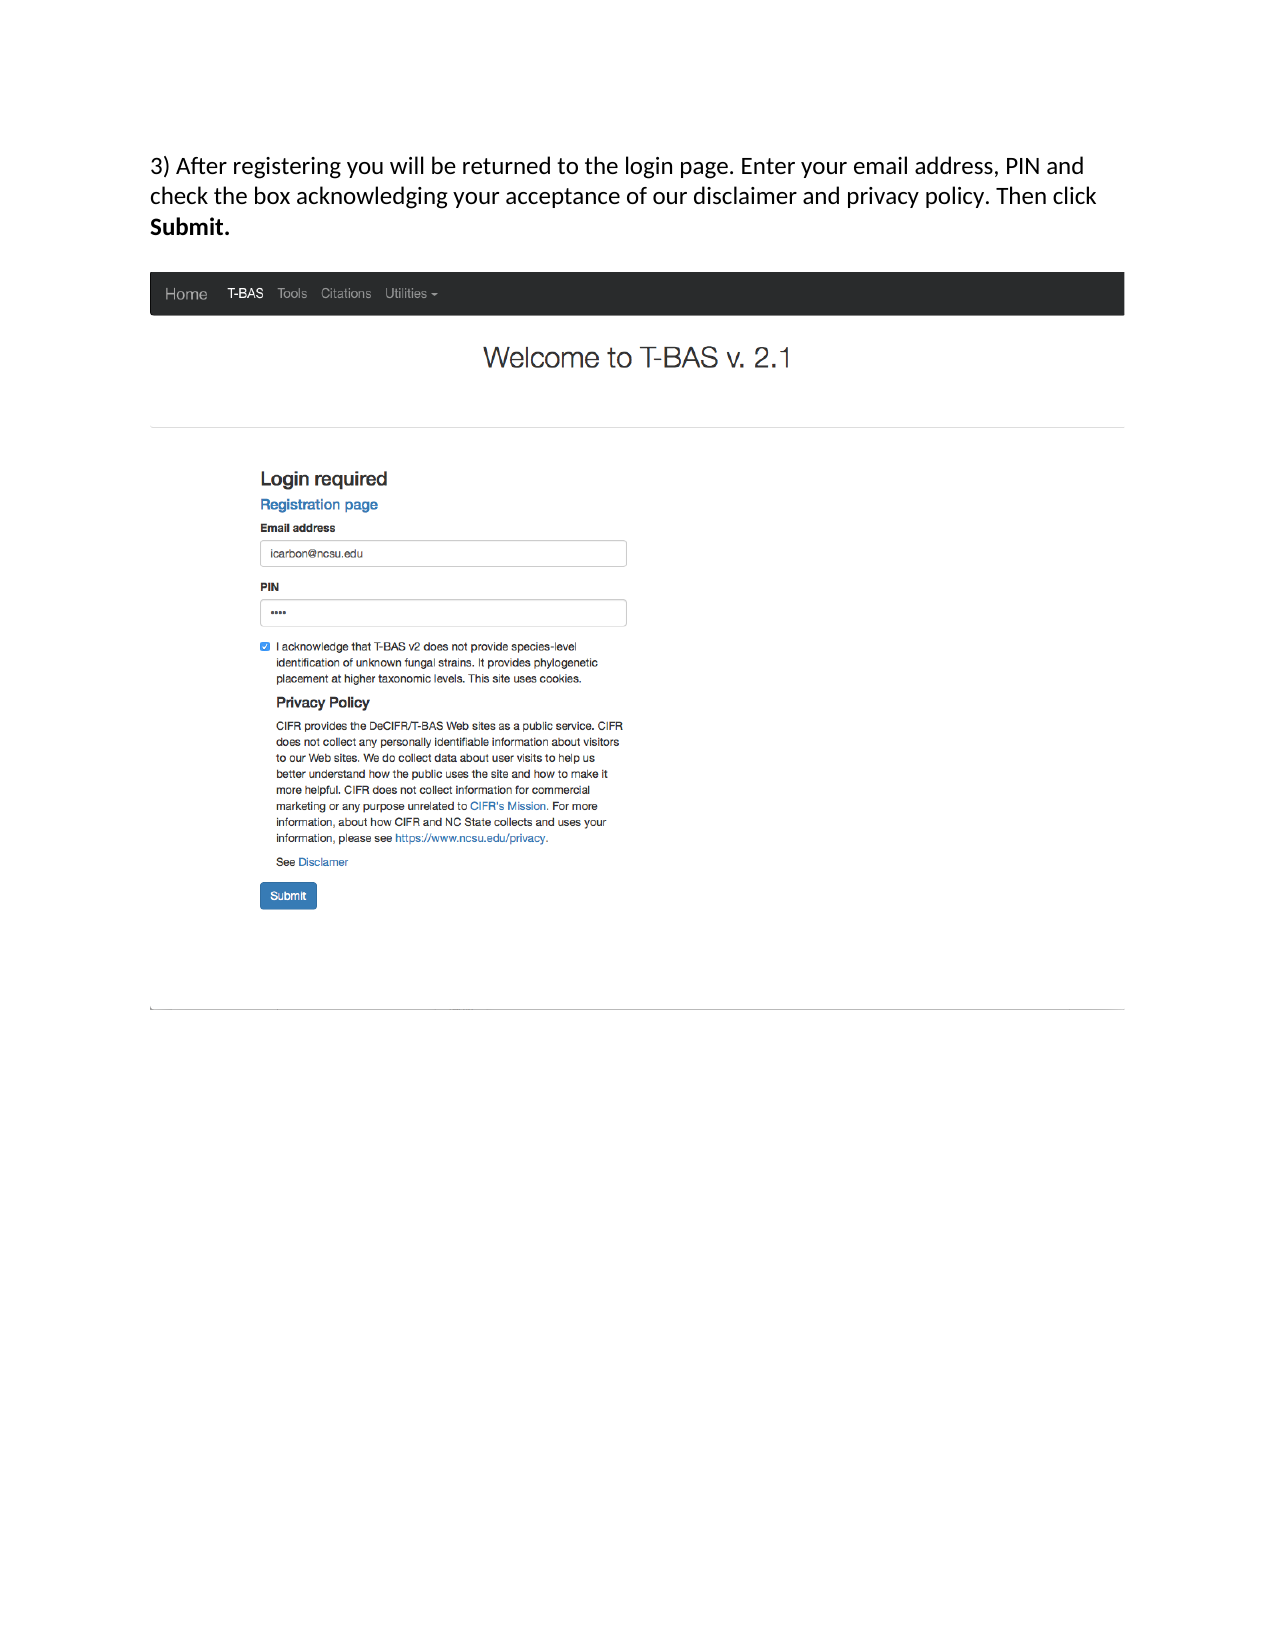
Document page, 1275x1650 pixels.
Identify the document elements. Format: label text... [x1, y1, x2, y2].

text 3) After registering you will be returned to the login page. Enter your email address, PIN and check the box acknowledging your acceptance of our disclaimer and privacy policy. Then click Submit. [150, 150, 1125, 242]
picture [150, 272, 1125, 1010]
